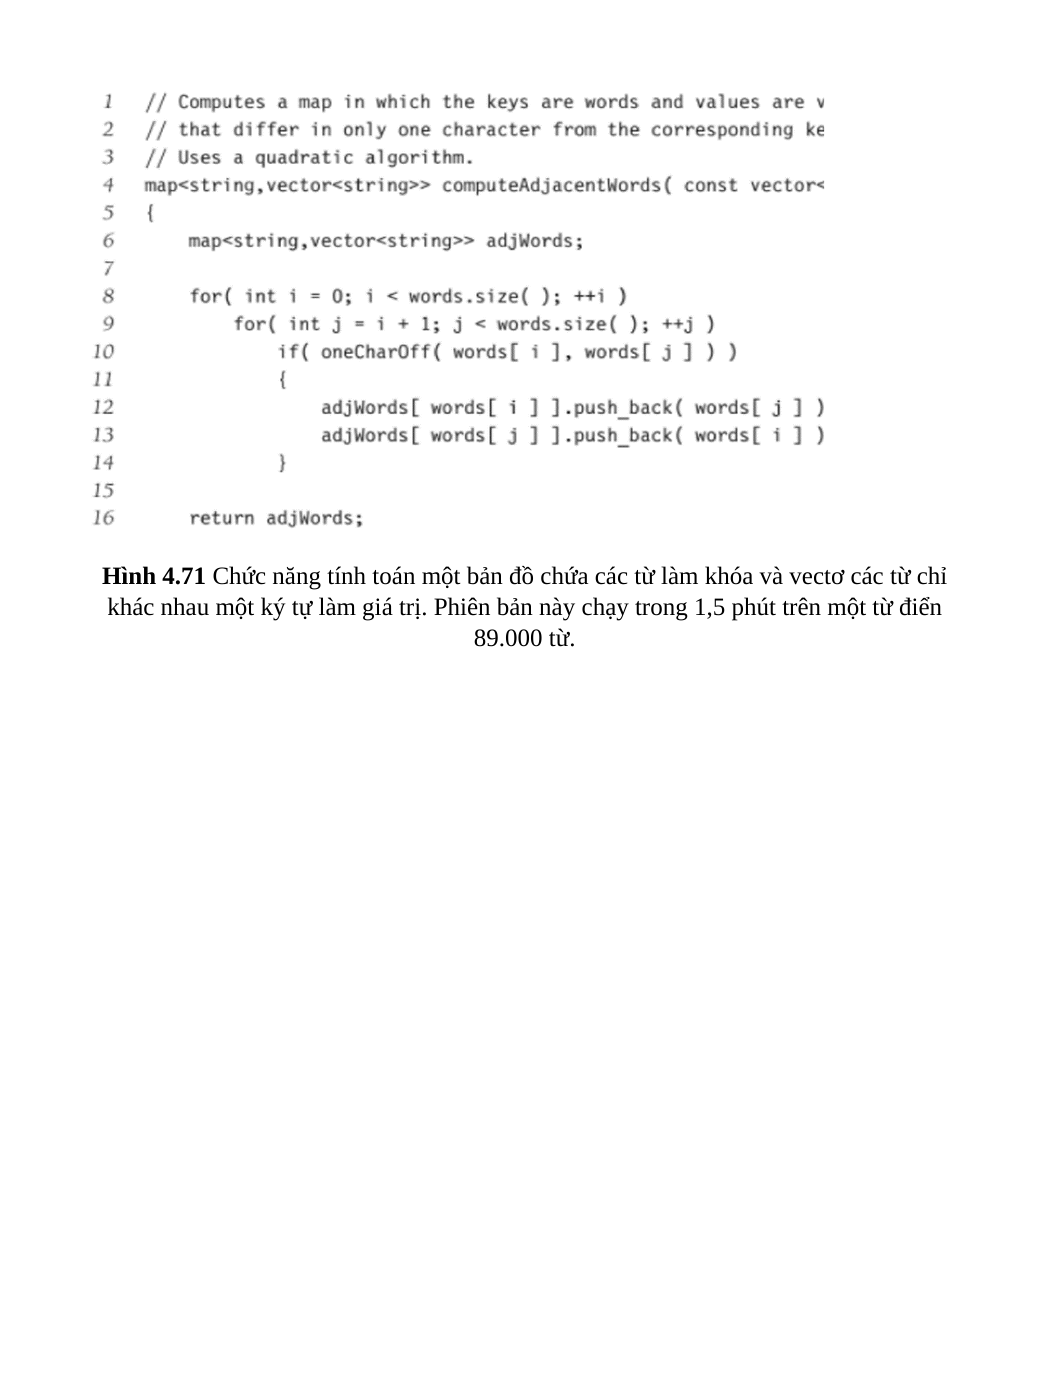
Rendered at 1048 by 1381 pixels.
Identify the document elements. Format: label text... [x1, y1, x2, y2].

picture [77, 70, 825, 543]
text Hình 4.71 Chức năng tính toán một bản đồ chứa các từ làm khóa và vectơ các từ chỉ khác nhau một ký tự làm giá trị. Phiên bản này chạy trong 1,5 phút trên một từ điển 89.000 từ. [77, 561, 972, 652]
